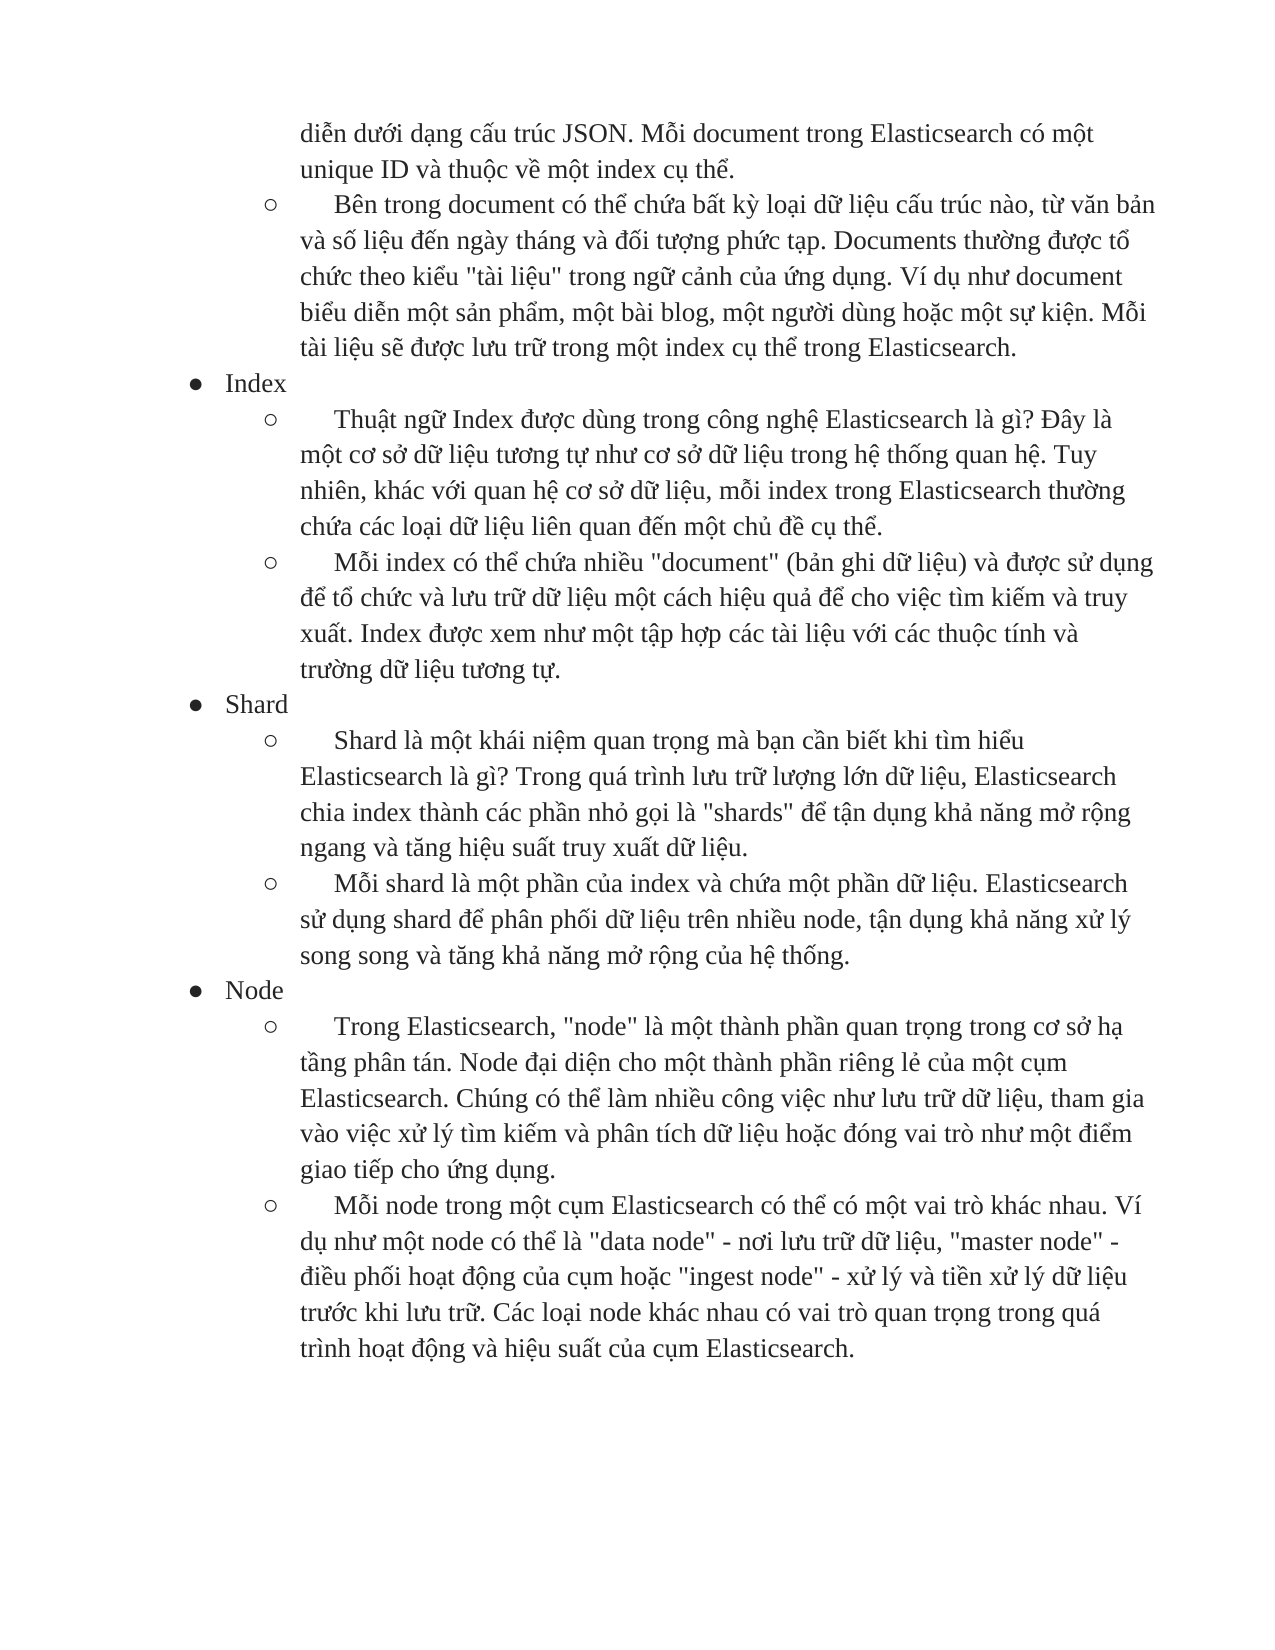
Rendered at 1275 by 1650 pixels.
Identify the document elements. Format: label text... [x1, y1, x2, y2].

list Index [187, 367, 1158, 398]
list Shard là một khái niệm quan trọng mà bạn cần biết khi tìm hiểu Elasticsearch là gì? Trong quá trình lưu trữ lượng lớn dữ liệu, Elasticsearch chia index thành các phần nhỏ gọi là "shards" để tận dụng khả năng mở rộng ngang và tăng hiệu suất truy xuất dữ liệu. [262, 724, 1158, 863]
list Bên trong document có thể chứa bất kỳ loại dữ liệu cấu trúc nào, từ văn bản và số liệu đến ngày tháng và đối tượng phức tạp. Documents thường được tổ chức theo kiểu "tài liệu" trong ngữ cảnh của ứng dụng. Ví dụ như document biểu diễn một sản phẩm, một bài blog, một người dùng hoặc một sự kiện. Mỗi tài liệu sẽ được lưu trữ trong một index cụ thể trong Elasticsearch. [262, 188, 1158, 362]
list Mỗi node trong một cụm Elasticsearch có thể có một vai trò khác nhau. Ví dụ như một node có thể là "data node" - nơi lưu trữ dữ liệu, "master node" - điều phối hoạt động của cụm hoặc "ingest node" - xử lý và tiền xử lý dữ liệu trước khi lưu trữ. Các loại node khác nhau có vai trò quan trọng trong quá trình hoạt động và hiệu suất của cụm Elasticsearch. [262, 1189, 1158, 1363]
list Trong Elasticsearch, "node" là một thành phần quan trọng trong cơ sở hạ tầng phân tán. Node đại diện cho một thành phần riêng lẻ của một cụm Elasticsearch. Chúng có thể làm nhiều công việc như lưu trữ dữ liệu, tham gia vào việc xử lý tìm kiếm và phân tích dữ liệu hoặc đóng vai trò như một điểm giao tiếp cho ứng dụng. [262, 1010, 1158, 1184]
list Thuật ngữ Index được dùng trong công nghệ Elasticsearch là gì? Đây là một cơ sở dữ liệu tương tự như cơ sở dữ liệu trong hệ thống quan hệ. Tuy nhiên, khác với quan hệ cơ sở dữ liệu, mỗi index trong Elasticsearch thường chứa các loại dữ liệu liên quan đến một chủ đề cụ thể. [262, 403, 1158, 541]
list Mỗi shard là một phần của index và chứa một phần dữ liệu. Elasticsearch sử dụng shard để phân phối dữ liệu trên nhiều node, tận dụng khả năng xử lý song song và tăng khả năng mở rộng của hệ thống. [262, 867, 1158, 970]
list Shard [187, 689, 1158, 720]
list Node [187, 974, 1158, 1006]
list Mỗi index có thể chứa nhiều "document" (bản ghi dữ liệu) và được sử dụng để tổ chức và lưu trữ dữ liệu một cách hiệu quả để cho việc tìm kiếm và truy xuất. Index được xem như một tập hợp các tài liệu với các thuộc tính và trường dữ liệu tương tự. [262, 546, 1158, 684]
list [262, 117, 1158, 184]
